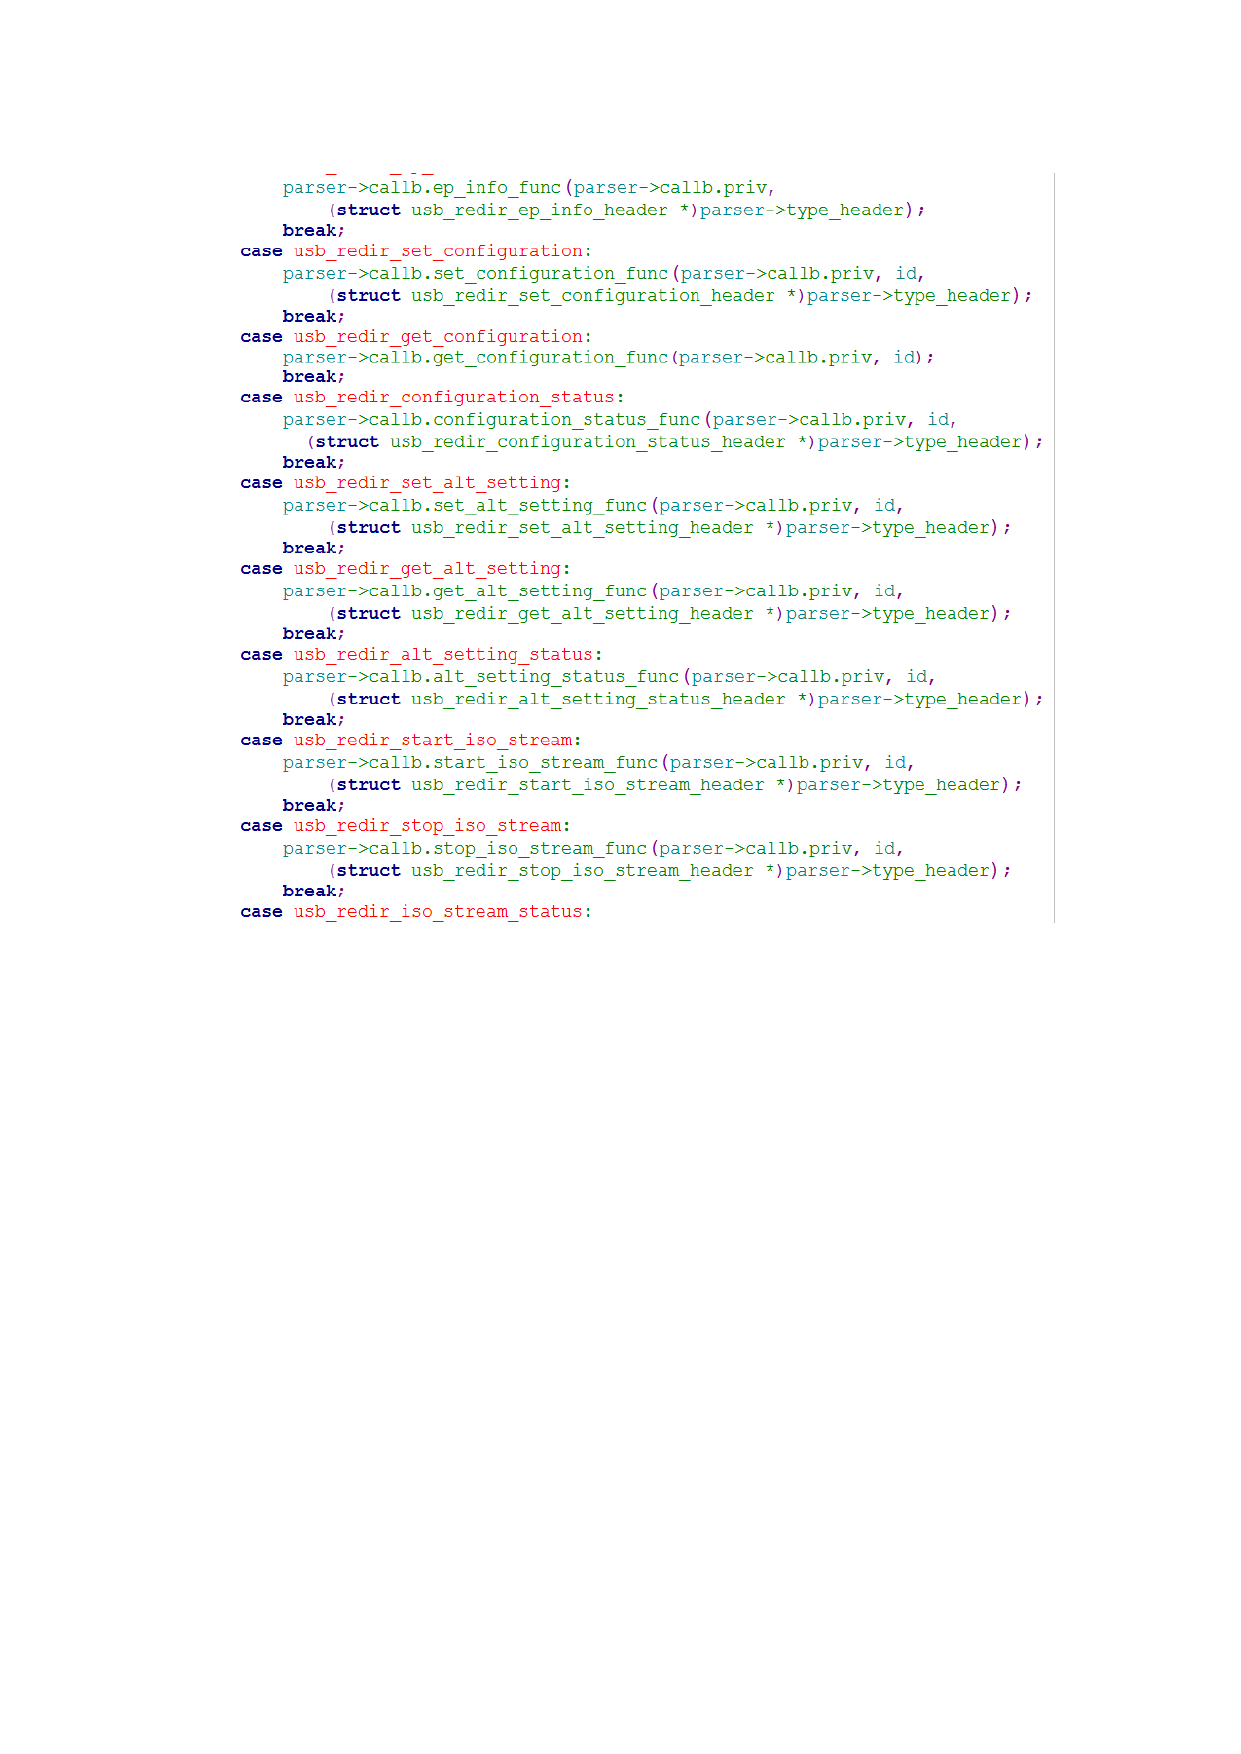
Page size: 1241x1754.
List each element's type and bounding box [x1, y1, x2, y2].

picture [187, 173, 1062, 931]
